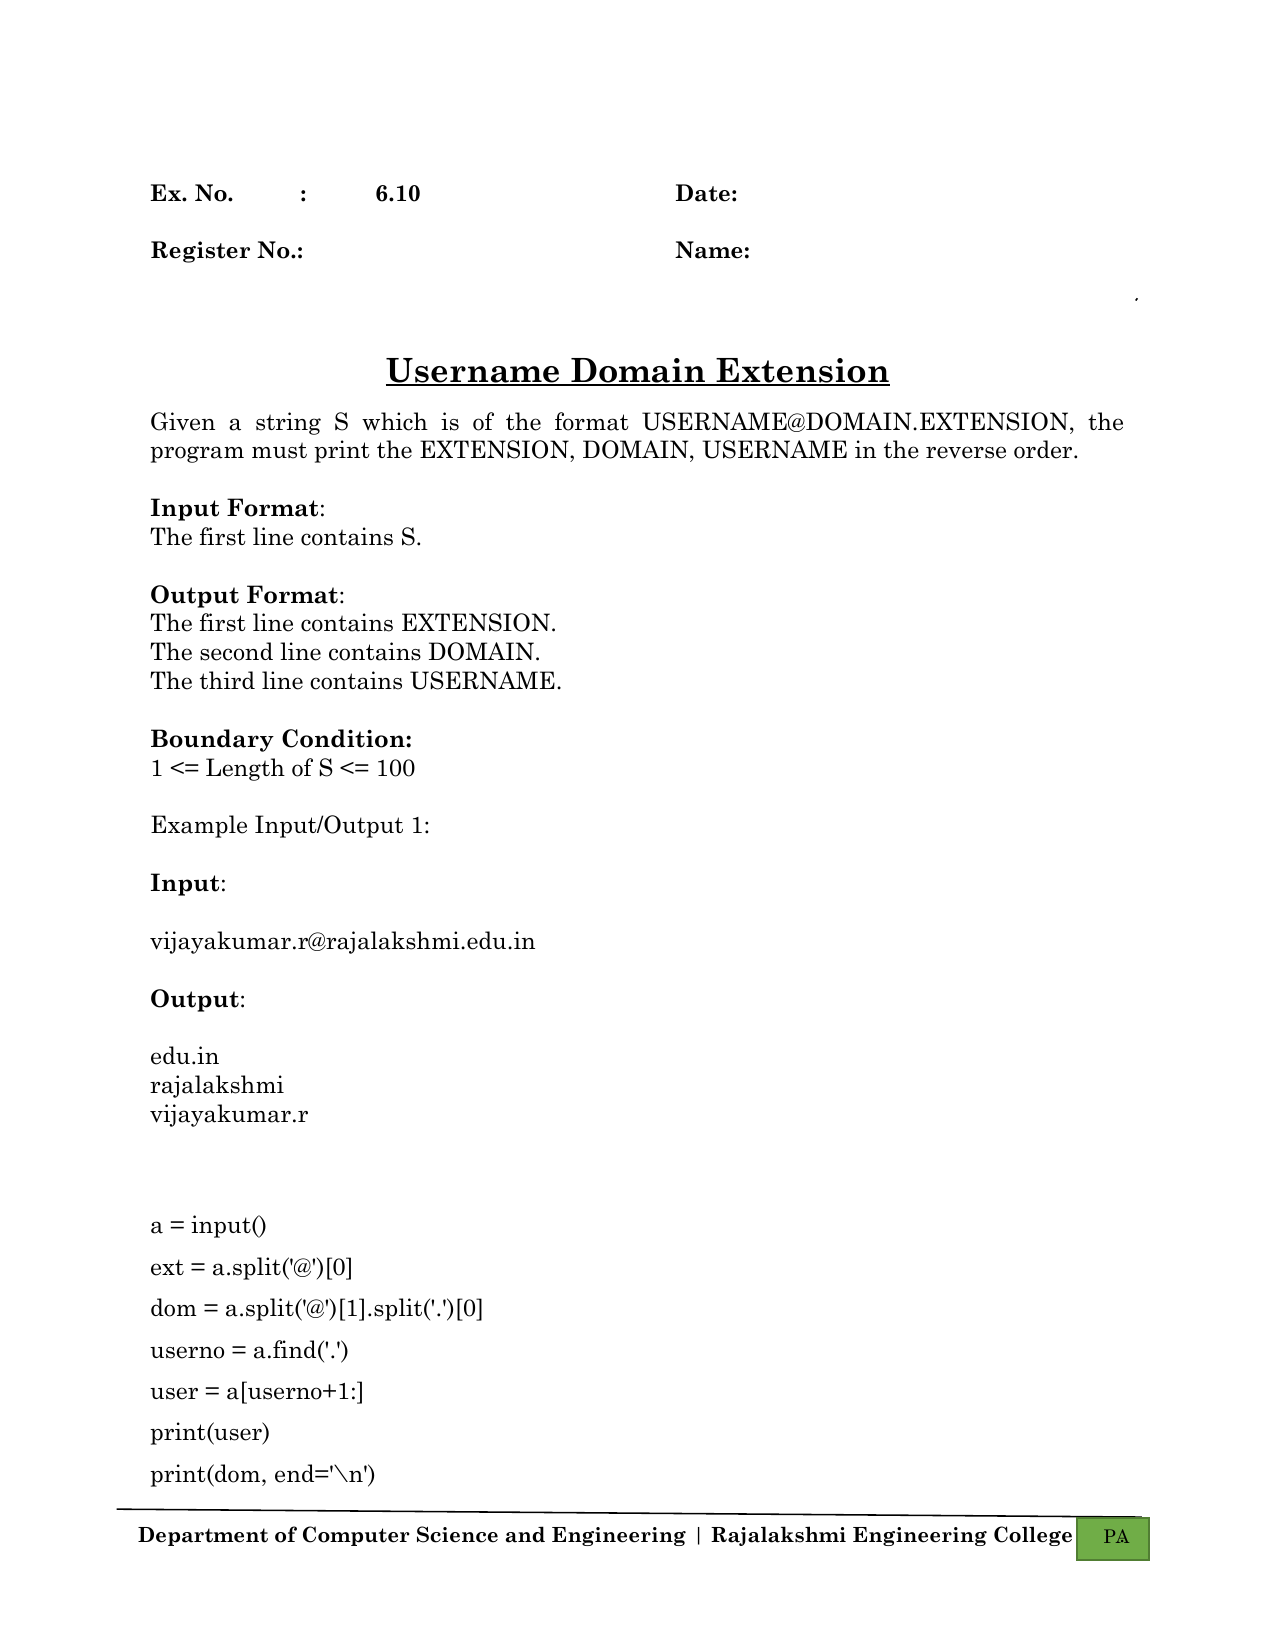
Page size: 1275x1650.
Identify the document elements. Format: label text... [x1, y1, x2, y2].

text edu.in [150, 1041, 1125, 1070]
text The third line contains USERNAME. [150, 666, 1125, 695]
text Boundary Condition: [150, 724, 1125, 752]
text Output: [150, 983, 1125, 1012]
text rajalakshmi [150, 1070, 1125, 1099]
text print(user) [150, 1417, 1125, 1446]
text Ex. No. : 6.10 Date: [150, 179, 1125, 207]
text Example Input/Output 1: [150, 810, 1125, 839]
text The second line contains DOMAIN. [150, 637, 1125, 666]
text dom = a.split('@')[1].split('.')[0] [150, 1293, 1125, 1322]
text Register No.: Name: [150, 236, 1125, 263]
text The first line contains S. [150, 522, 1125, 551]
text user = a[userno+1:] [150, 1376, 1125, 1404]
text Given a string S which is of the format USERNAME@DOMAIN.EXTENSION, the program must print the EXTENSION, DOMAIN, USERNAME in the reverse order. [150, 406, 1125, 464]
text Username Domain Extension [150, 349, 1125, 389]
text ext = a.split('@')[0] [150, 1252, 1125, 1281]
text vijayakumar.r [150, 1099, 1125, 1128]
text print(dom, end='\n') [150, 1458, 1125, 1487]
text The first line contains EXTENSION. [150, 608, 1125, 637]
text 1 <= Length of S <= 100 [150, 752, 1125, 781]
text Input: [150, 868, 1125, 897]
text vijayakumar.r@rajalakshmi.edu.in [150, 926, 1125, 954]
text a = input() [150, 1210, 1125, 1239]
text Output Format: [150, 579, 1125, 608]
text userno = a.find('.') [150, 1334, 1125, 1363]
text Input Format: [150, 493, 1125, 522]
